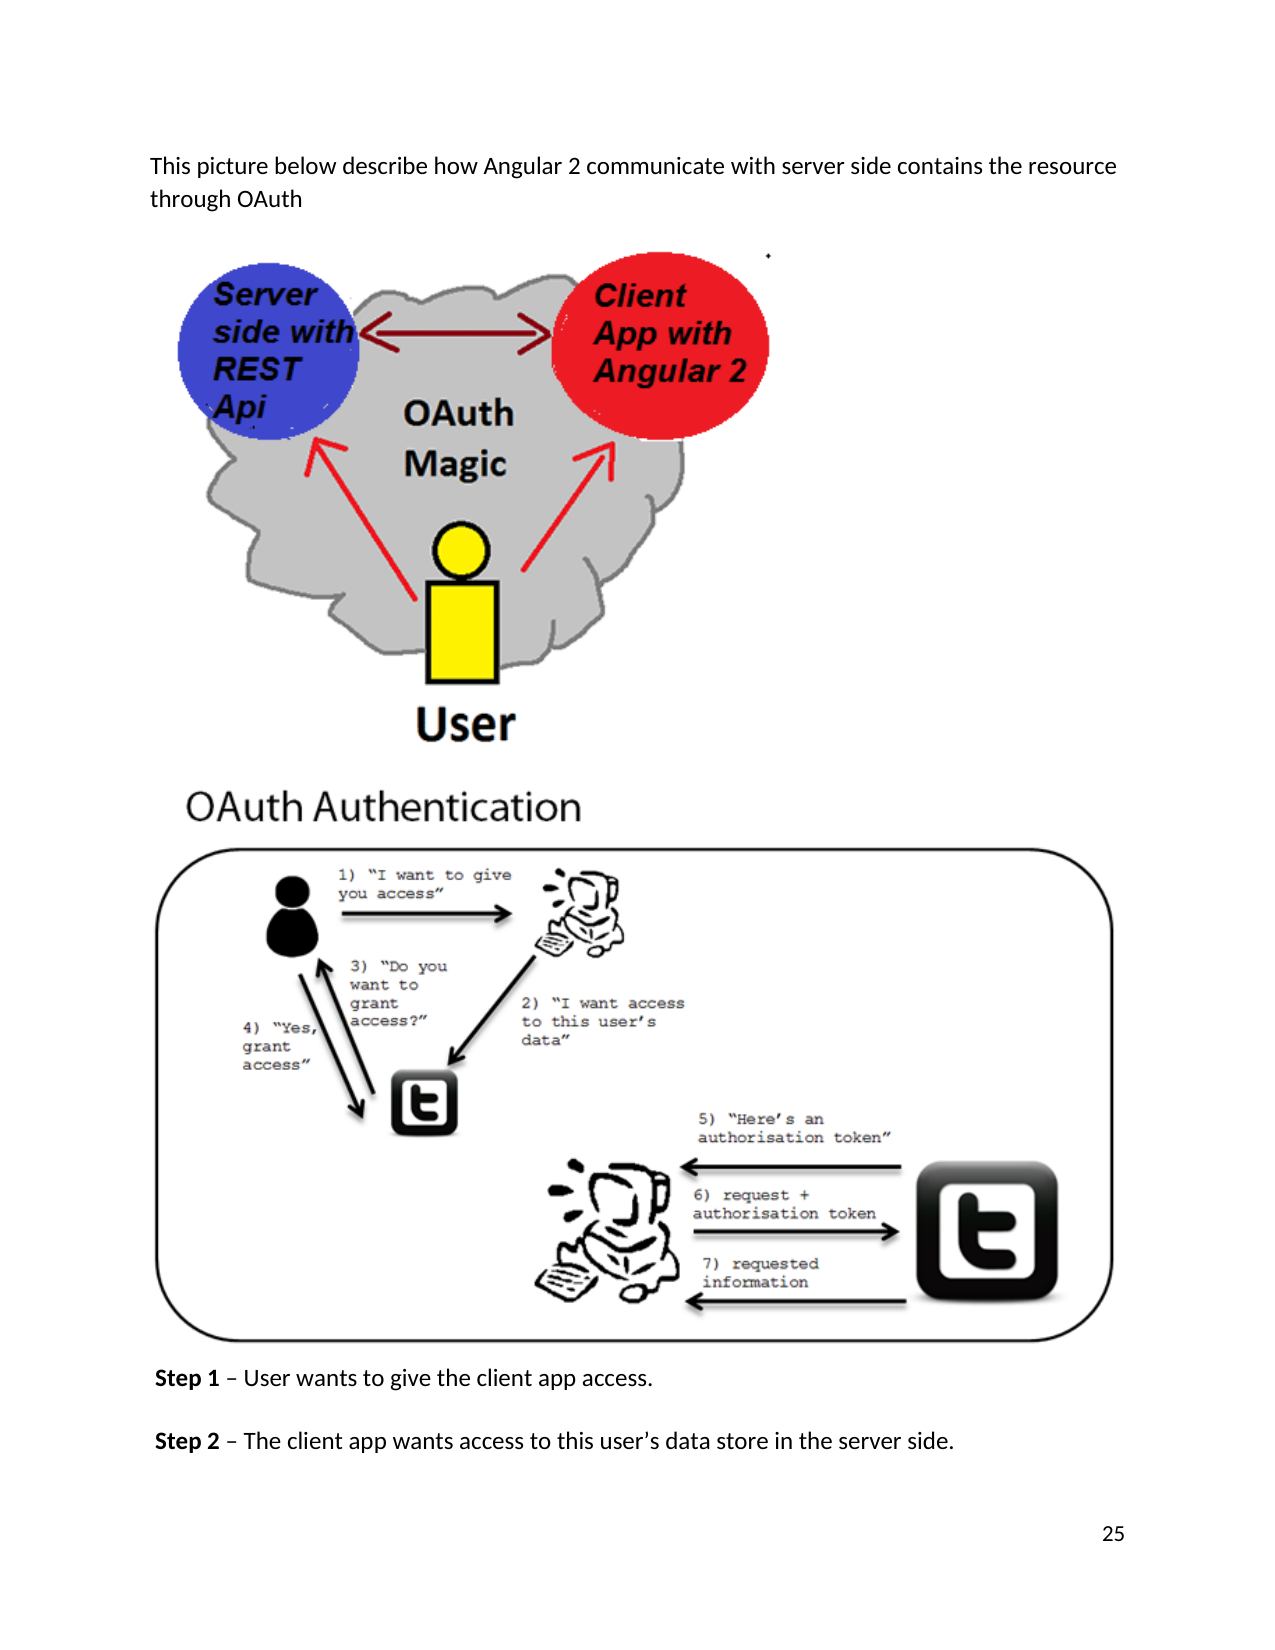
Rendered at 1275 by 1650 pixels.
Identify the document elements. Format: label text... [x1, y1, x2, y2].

picture [150, 232, 1125, 1356]
text Step 2 – The client app wants access to this user’s data store in the server side. [155, 1418, 1120, 1455]
text This picture below describe how Angular 2 communicate with server side contains the resource through OAuth [150, 150, 1125, 213]
text Step 1 – User wants to give the client app access. [155, 1356, 1120, 1393]
